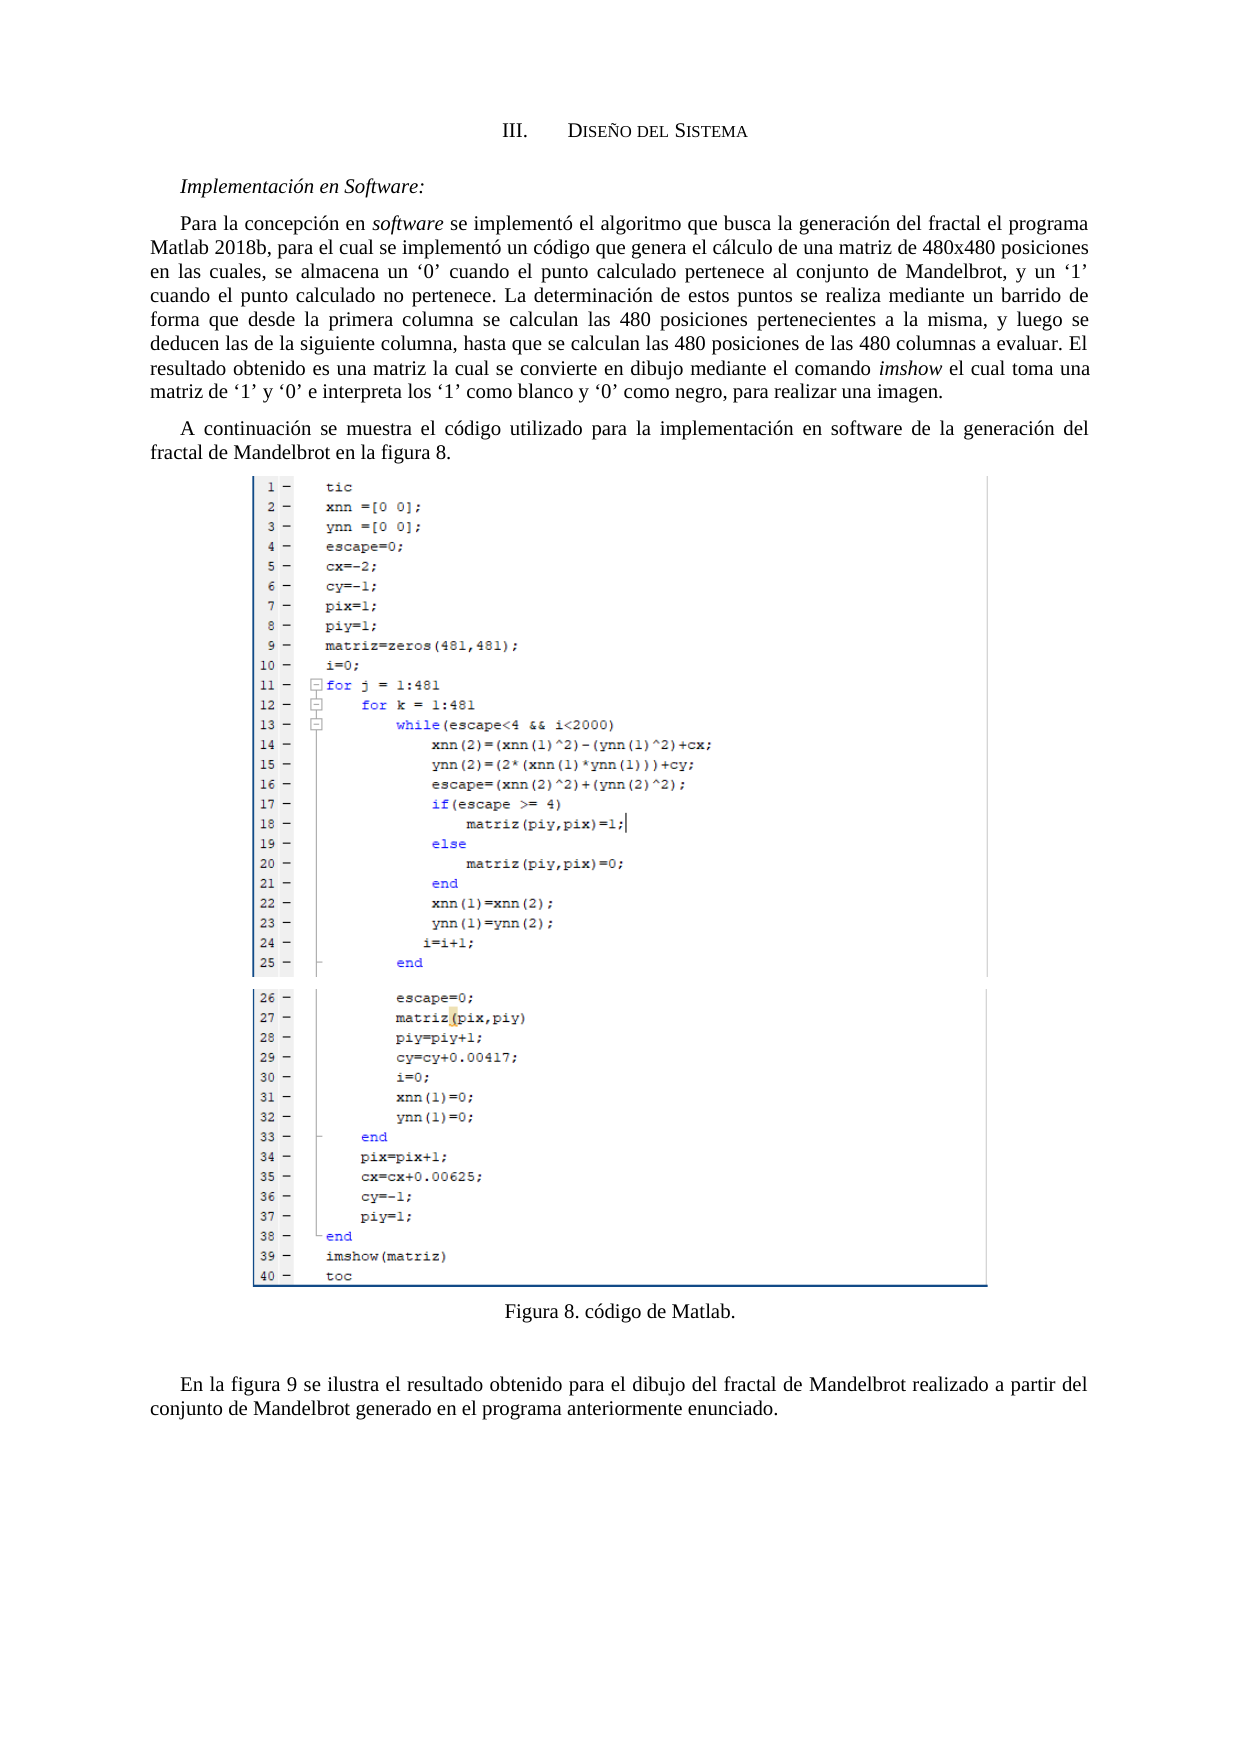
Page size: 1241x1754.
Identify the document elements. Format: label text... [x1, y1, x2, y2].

subtitle Diseño del Sistema [150, 118, 1090, 142]
picture [252, 476, 989, 977]
picture [252, 989, 988, 1287]
text Implementación en Software: [150, 174, 1090, 198]
text Para la concepción en software se implementó el algoritmo que busca la generación del fractal el programa Matlab 2018b, para el cual se implementó un código que genera el cálculo de una matriz de 480x480 posiciones en las cuales, se almacena un ‘0’ cuando el punto calculado pertenece al conjunto de Mandelbrot, y un ‘1’ cuando el punto calculado no pertenece. La determinación de estos puntos se realiza mediante un barrido de forma que desde la primera columna se calculan las 480 posiciones pertenecientes a la misma, y luego se deducen las de la siguiente columna, hasta que se calculan las 480 posiciones de las 480 columnas a evaluar. El resultado obtenido es una matriz la cual se convierte en dibujo mediante el comando imshow el cual toma una matriz de ‘1’ y ‘0’ e interpreta los ‘1’ como blanco y ‘0’ como negro, para realizar una imagen. [150, 211, 1090, 403]
text Figura 8. código de Matlab. [150, 1299, 1090, 1323]
text A continuación se muestra el código utilizado para la implementación en software de la generación del fractal de Mandelbrot en la figura 8. [150, 416, 1090, 464]
text En la figura 9 se ilustra el resultado obtenido para el dibujo del fractal de Mandelbrot realizado a partir del conjunto de Mandelbrot generado en el programa anteriormente enunciado. [150, 1372, 1090, 1420]
